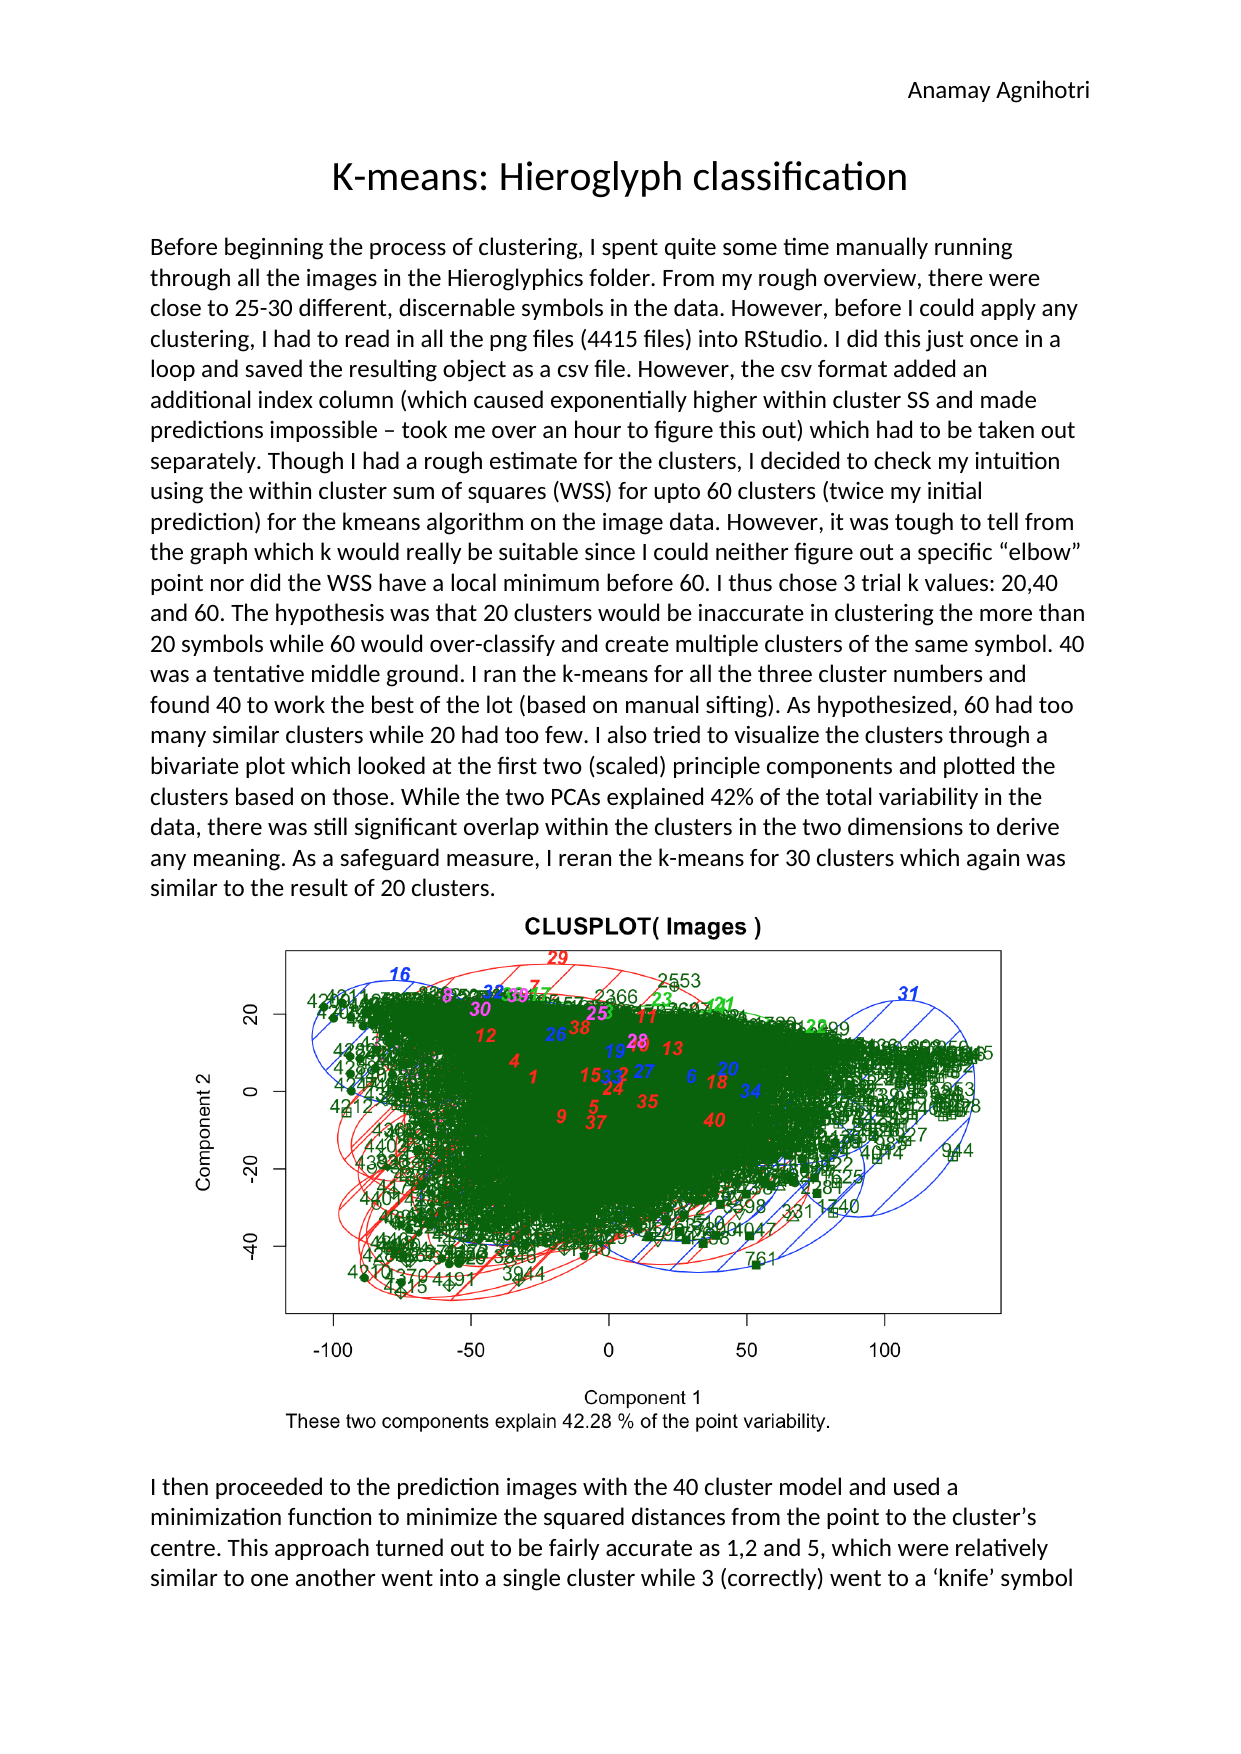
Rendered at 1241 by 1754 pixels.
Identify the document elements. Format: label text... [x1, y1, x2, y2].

text Before beginning the process of clustering, I spent quite some time manually running through all the images in the Hieroglyphics folder. From my rough overview, there were close to 25-30 different, discernable symbols in the data. However, before I could apply any clustering, I had to read in all the png files (4415 files) into RStudio. I did this just once in a loop and saved the resulting object as a csv file. However, the csv format added an additional index column (which caused exponentially higher within cluster SS and made predictions impossible – took me over an hour to figure this out) which had to be taken out separately. Though I had a rough estimate for the clusters, I decided to check my intuition using the within cluster sum of squares (WSS) for upto 60 clusters (twice my initial prediction) for the kmeans algorithm on the image data. However, it was tough to tell from the graph which k would really be suitable since I could neither figure out a specific “elbow” point nor did the WSS have a local minimum before 60. I thus chose 3 trial k values: 20,40 and 60. The hypothesis was that 20 clusters would be inaccurate in clustering the more than 20 symbols while 60 would over-classify and create multiple clusters of the same symbol. 40 was a tentative middle ground. I ran the k-means for all the three cluster numbers and found 40 to work the best of the lot (based on manual sifting). As hypothesized, 60 had too many similar clusters while 20 had too few. I also tried to visualize the clusters through a bivariate plot which looked at the first two (scaled) principle components and plotted the clusters based on those. While the two PCAs explained 42% of the total variability in the data, there was still significant overlap within the clusters in the two dimensions to derive any meaning. As a safeguard measure, I reran the k-means for 30 clusters which again was similar to the result of 20 clusters. [150, 231, 1090, 903]
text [150, 1471, 1090, 1593]
picture [181, 902, 1059, 1441]
text K-means: Hieroglyph classification [150, 150, 1090, 201]
